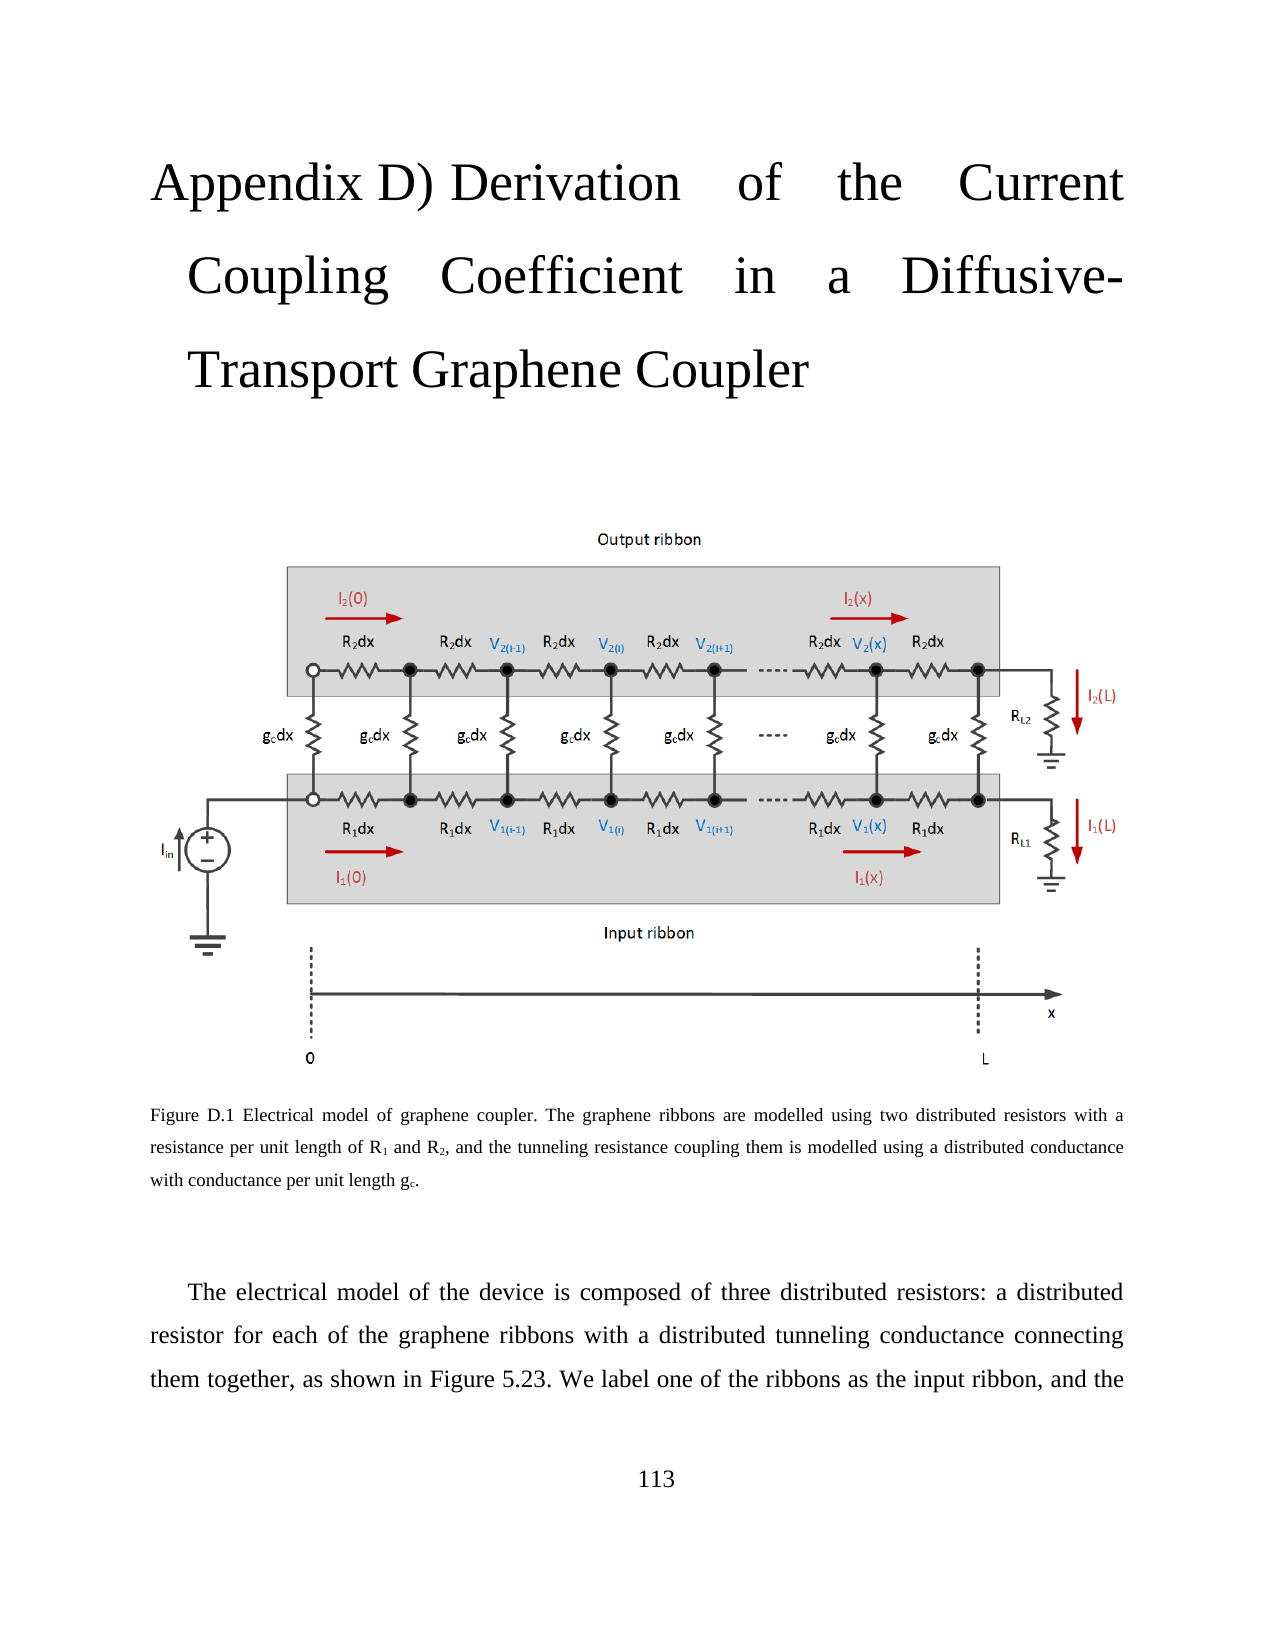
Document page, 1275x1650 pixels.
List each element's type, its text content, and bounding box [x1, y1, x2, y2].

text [150, 1277, 1125, 1392]
picture [150, 523, 1125, 1078]
text Figure ‎D.1 Electrical model of graphene coupler. The graphene ribbons are modelled using two distributed resistors with a resistance per unit length of R1 and R2, and the tunneling resistance coupling them is modelled using a distributed conductance with conductance per unit length gc. [150, 1104, 1125, 1190]
subtitle Derivation of the Current Coupling Coefficient in a Diffusive-Transport Graphene Coupler [150, 150, 1125, 399]
